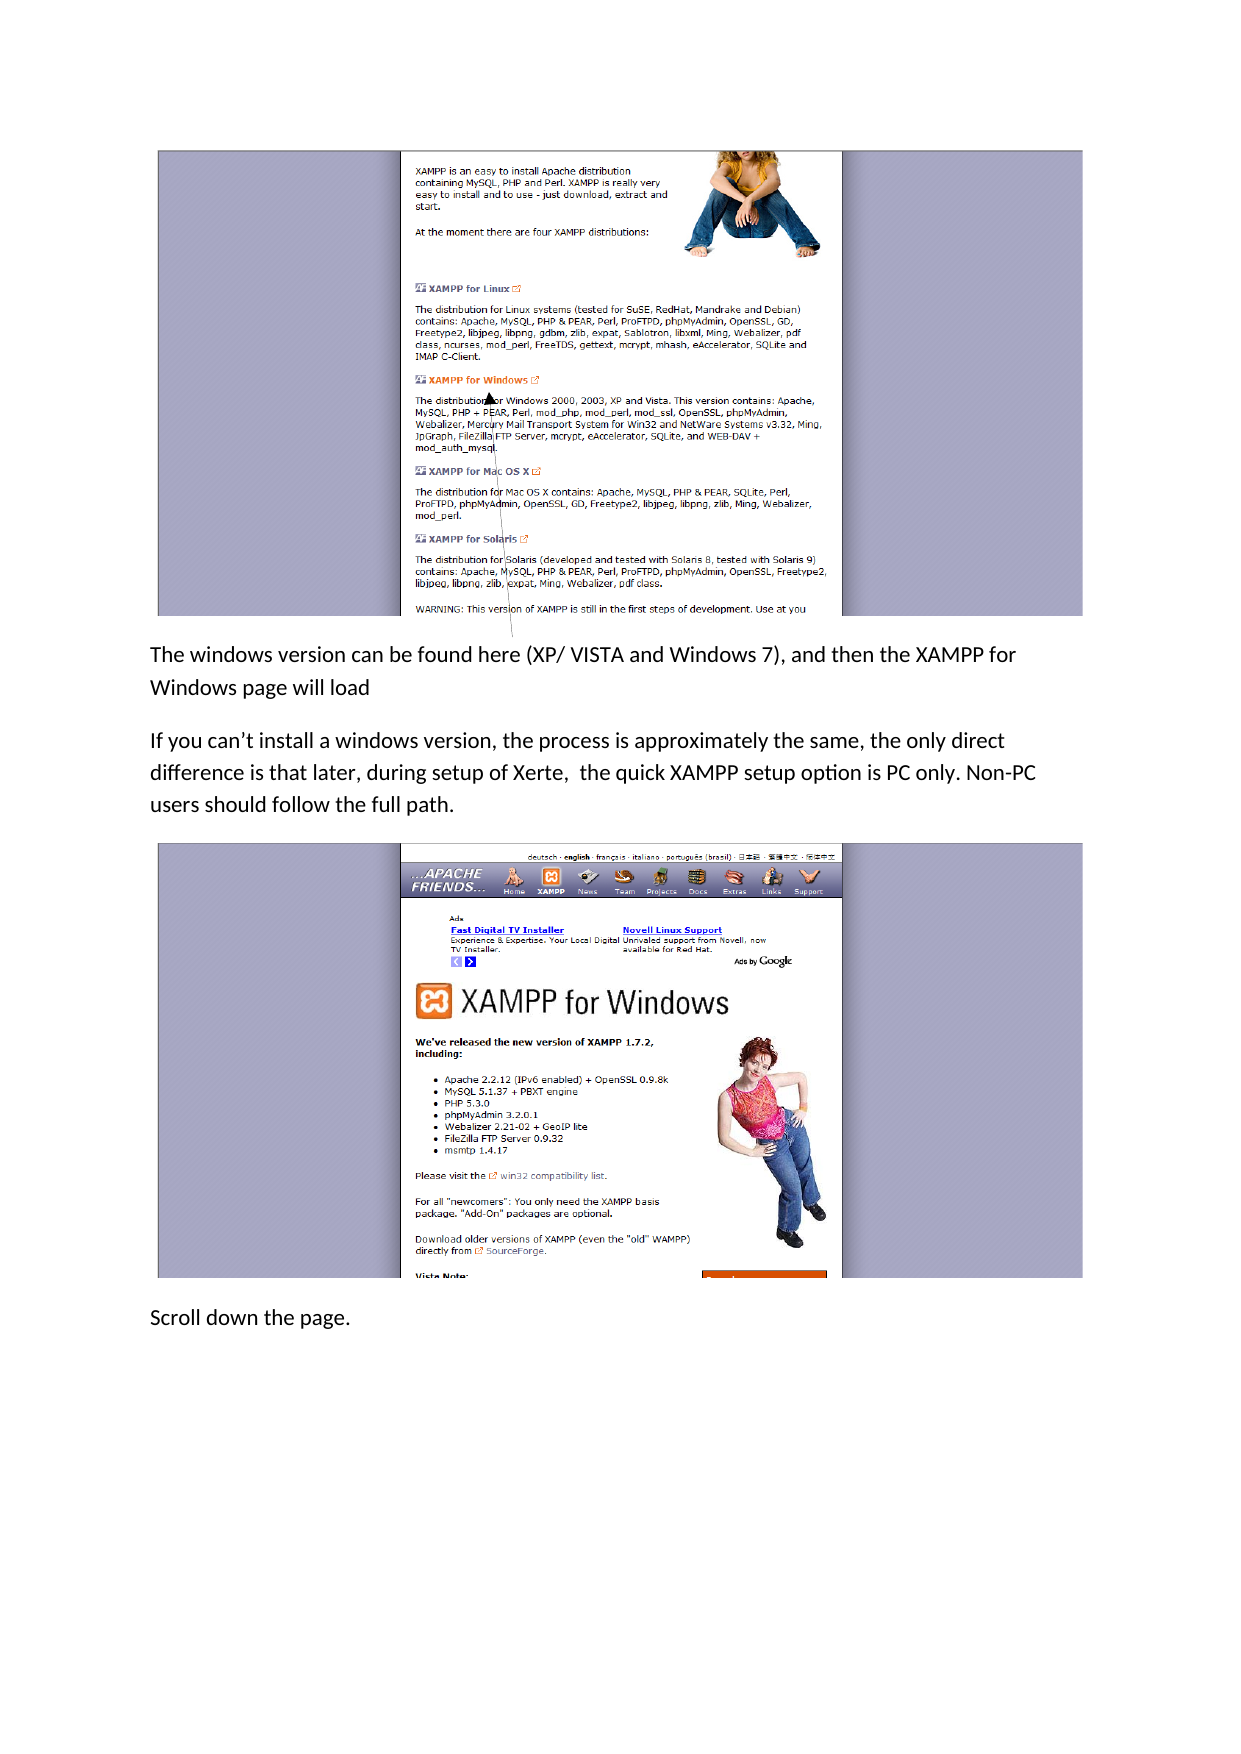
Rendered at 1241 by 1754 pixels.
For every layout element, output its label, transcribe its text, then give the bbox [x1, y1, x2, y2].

picture [157, 843, 1083, 1278]
text Scroll down the page. [150, 1303, 1090, 1331]
picture [157, 150, 1083, 616]
text If you can’t install a windows version, the process is approximately the same, the only direct difference is that later, during setup of Xerte, the quick XAMPP setup option is PC only. Non-PC users should follow the full path. [150, 726, 1090, 818]
text The windows version can be found here (XP/ VISTA and Windows 7), and then the XAMPP for Windows page will load [150, 641, 1090, 701]
